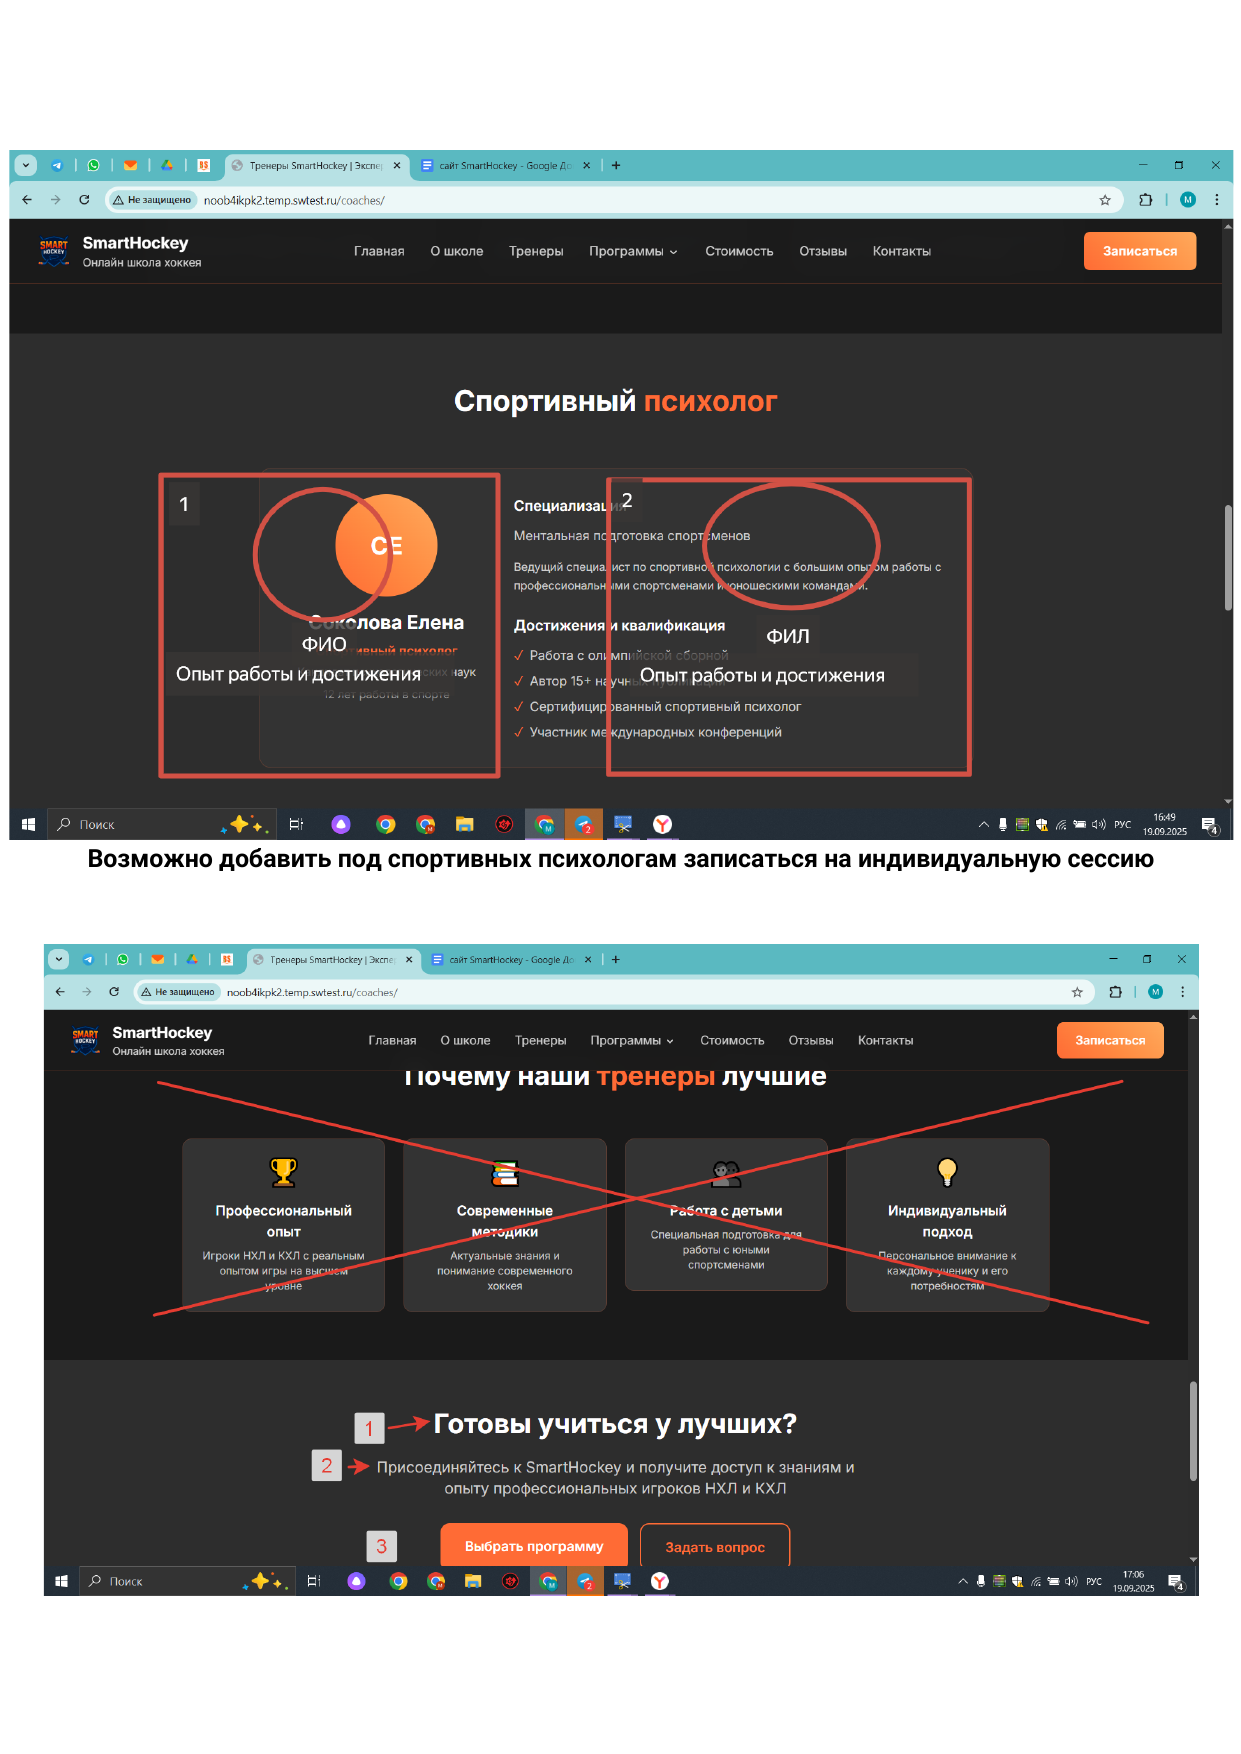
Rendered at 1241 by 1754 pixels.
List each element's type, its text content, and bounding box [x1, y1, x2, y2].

picture [43, 944, 1199, 1596]
picture [9, 150, 1234, 840]
